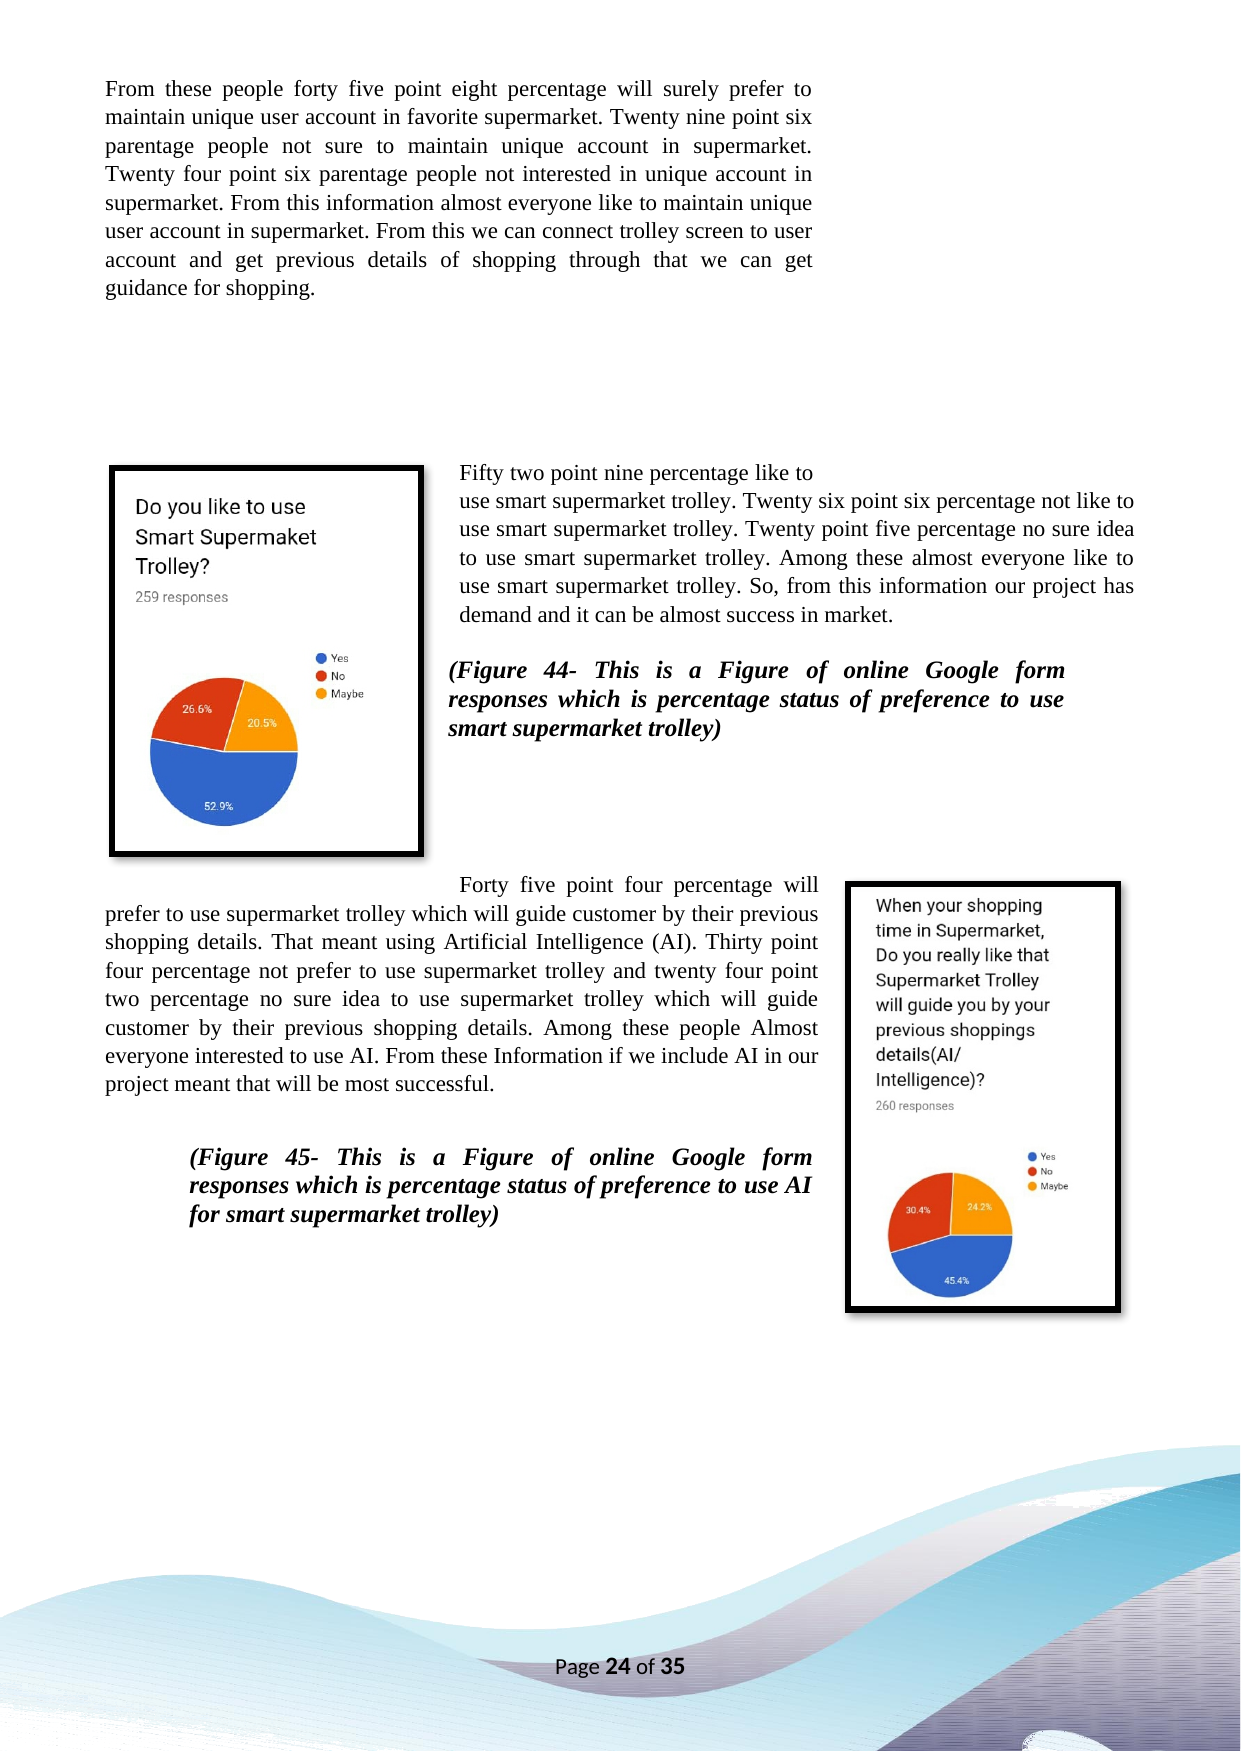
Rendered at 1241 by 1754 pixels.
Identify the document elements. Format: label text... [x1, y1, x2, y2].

picture [0, 1435, 1241, 1751]
text From these people forty five point eight percentage will surely prefer to maintain unique user account in favorite supermarket. Twenty nine point six parentage people not sure to maintain unique account in supermarket. Twenty four point six parentage people not interested in unique account in supermarket. From this information almost everyone like to maintain unique user account in supermarket. From this we can connect trolley screen to user account and get previous details of shopping through that we can get guidance for shopping. [105, 75, 1135, 300]
text Fifty two point nine percentage like to use smart supermarket trolley. Twenty six point six percentage not like to use smart supermarket trolley. Twenty point five percentage no sure idea to use smart supermarket trolley. Among these almost everyone like to use smart supermarket trolley. So, from this information our project has demand and it can be almost success in market. [105, 364, 1135, 627]
picture [851, 887, 1115, 1306]
text Forty five point four percentage will prefer to use supermarket trolley which will guide customer by their previous shopping details. That meant using Artificial Intelligence (AI). Thirty point four percentage not prefer to use supermarket trolley and twenty four point two percentage no sure idea to use supermarket trolley which will guide customer by their previous shopping details. Among these people Almost everyone interested to use AI. From these Information if we include AI in our project meant that will be most successful. [105, 871, 1135, 1097]
picture [115, 471, 418, 851]
